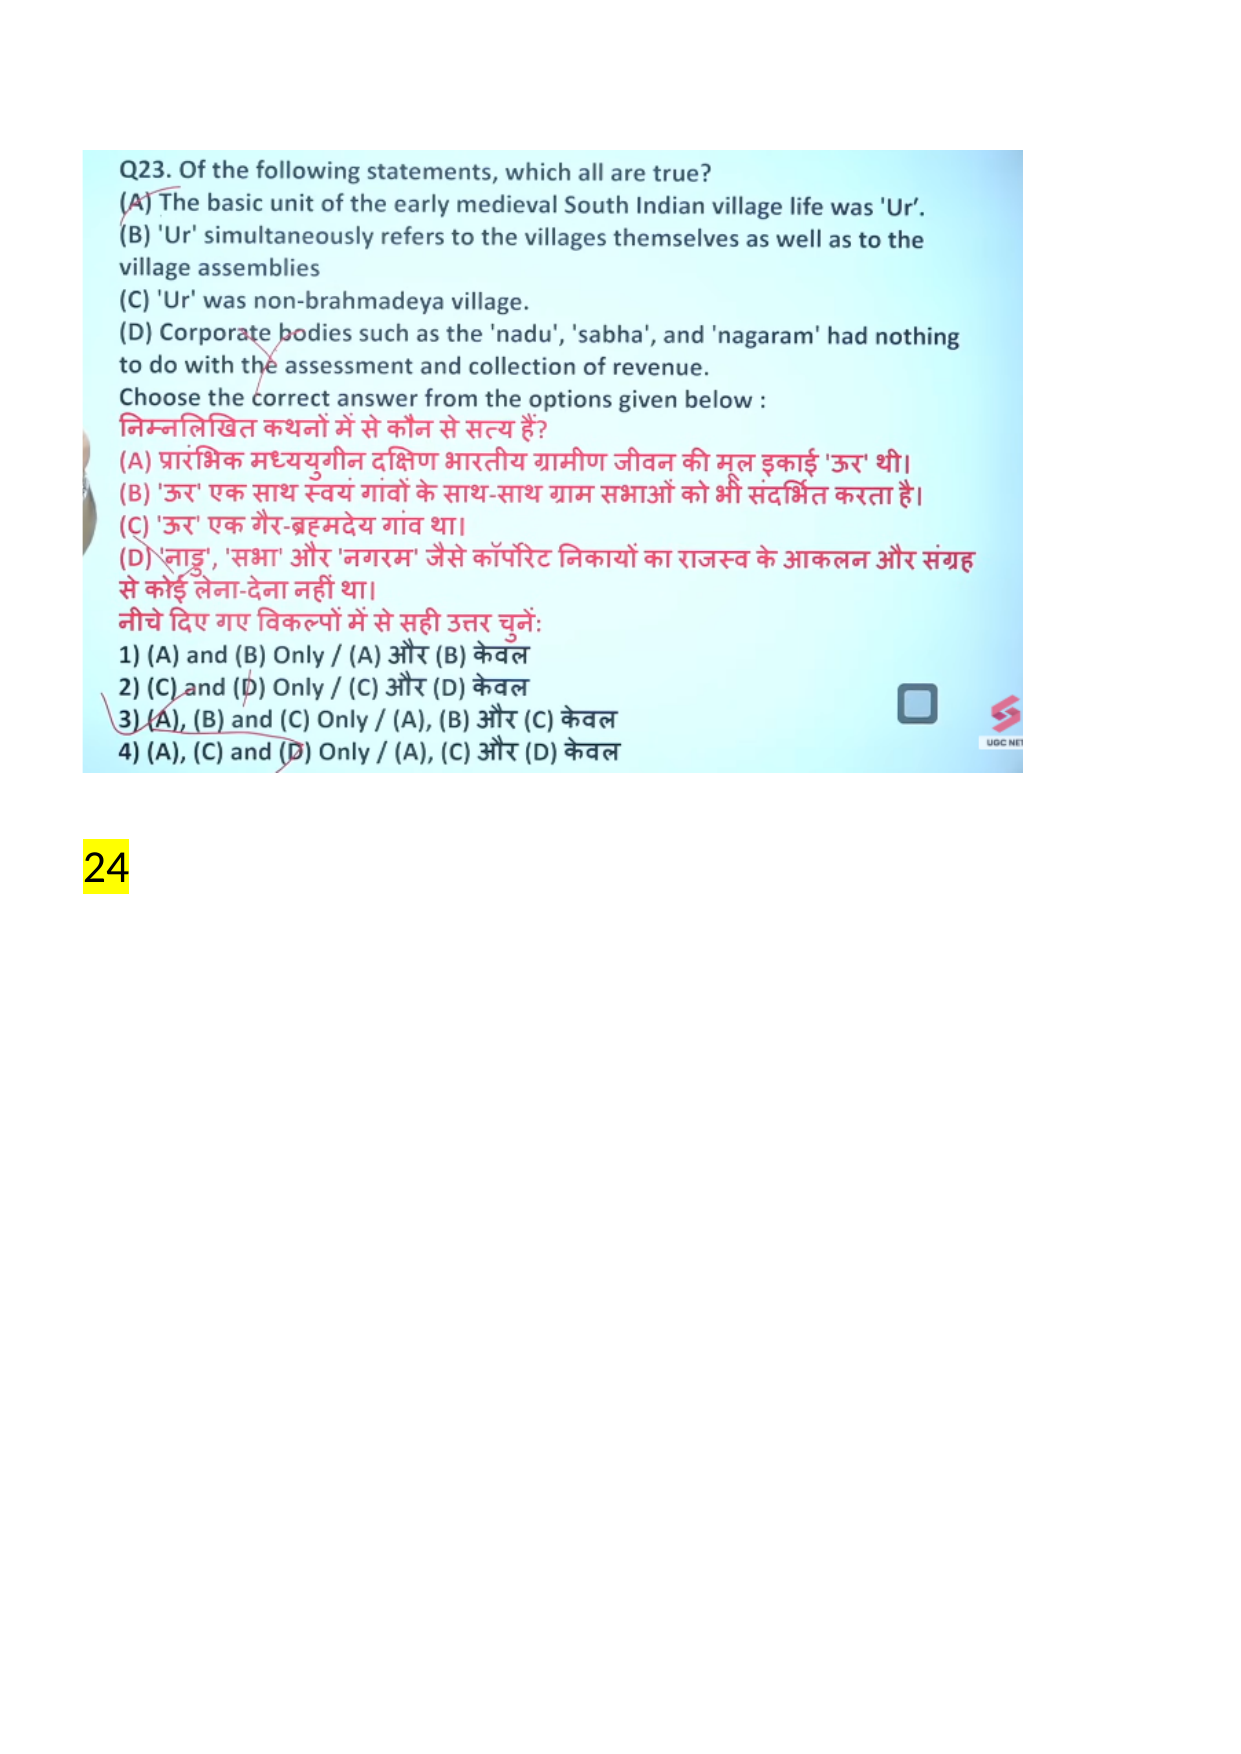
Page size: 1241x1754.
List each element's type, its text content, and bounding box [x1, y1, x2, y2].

text 24 [83, 838, 1090, 894]
picture [82, 150, 1023, 773]
